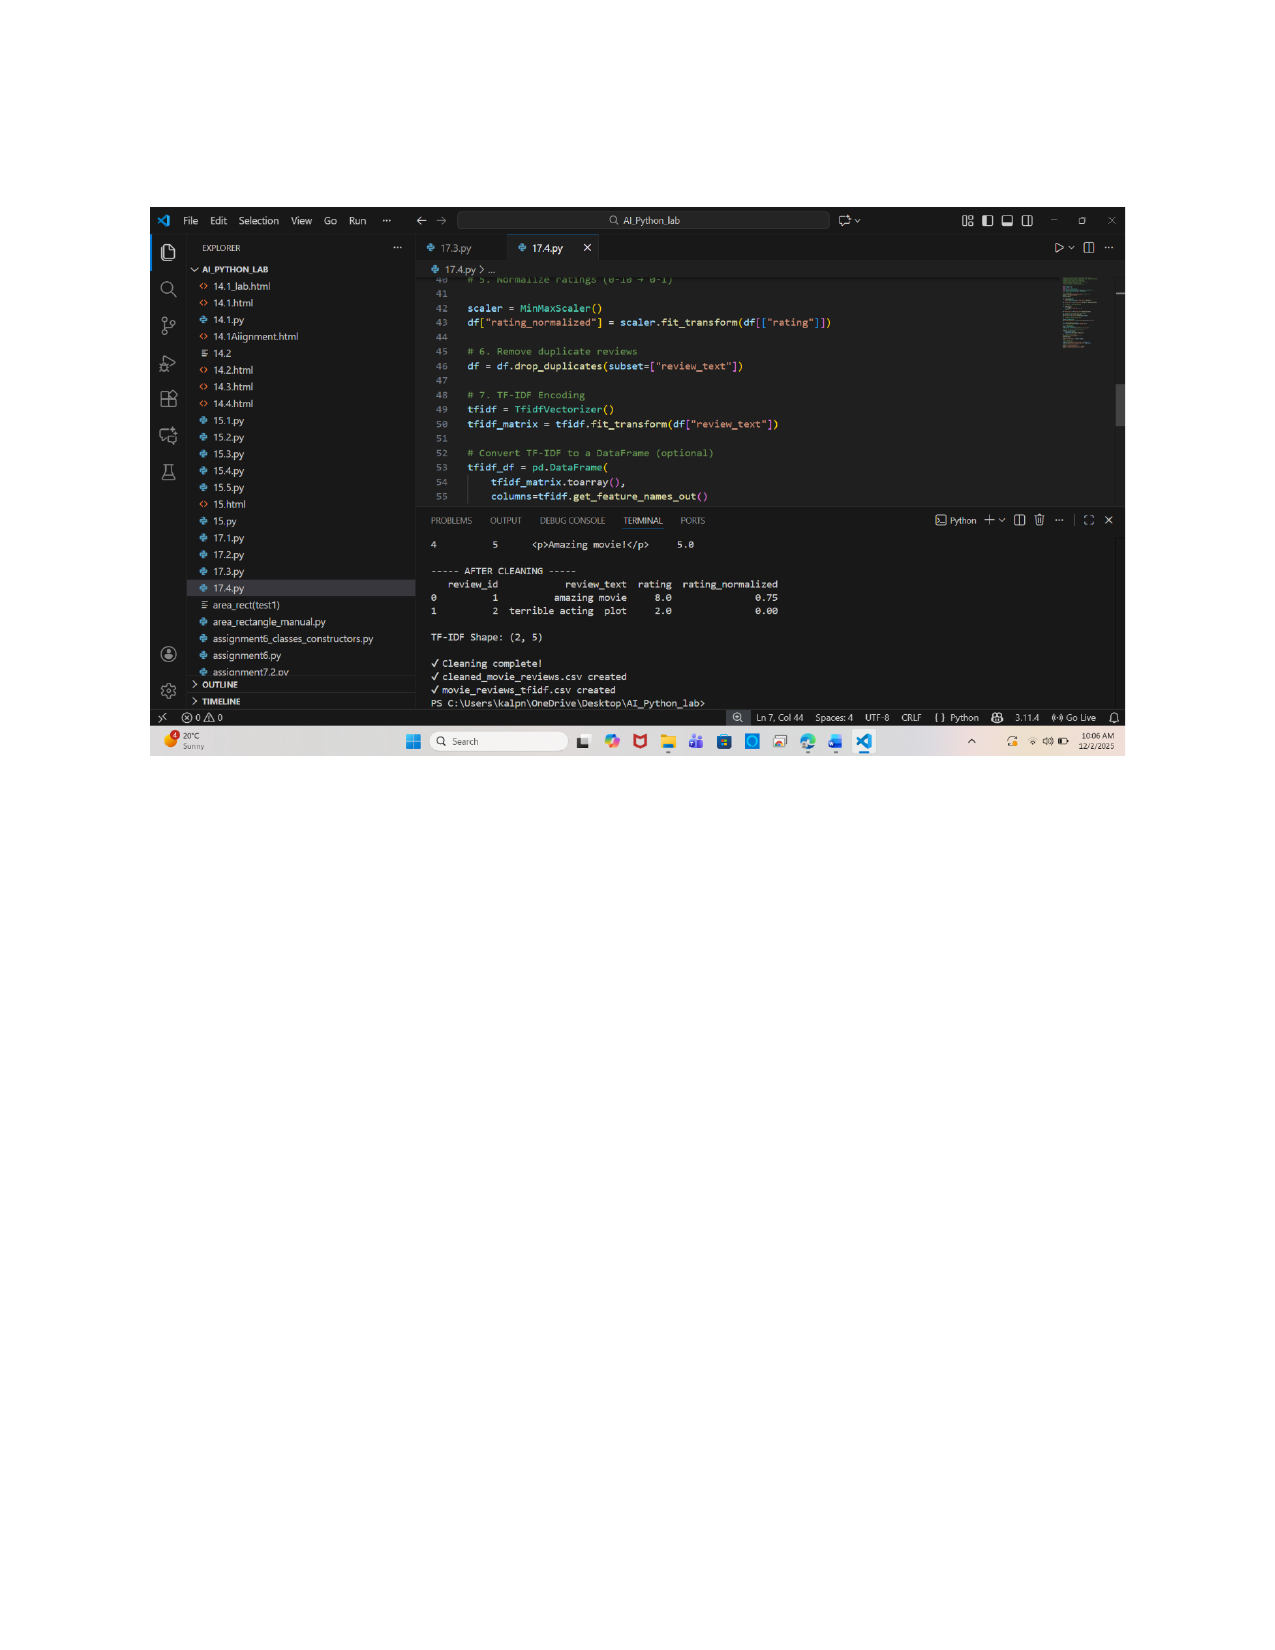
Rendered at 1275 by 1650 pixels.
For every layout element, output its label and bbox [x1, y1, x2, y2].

picture [150, 207, 1125, 756]
